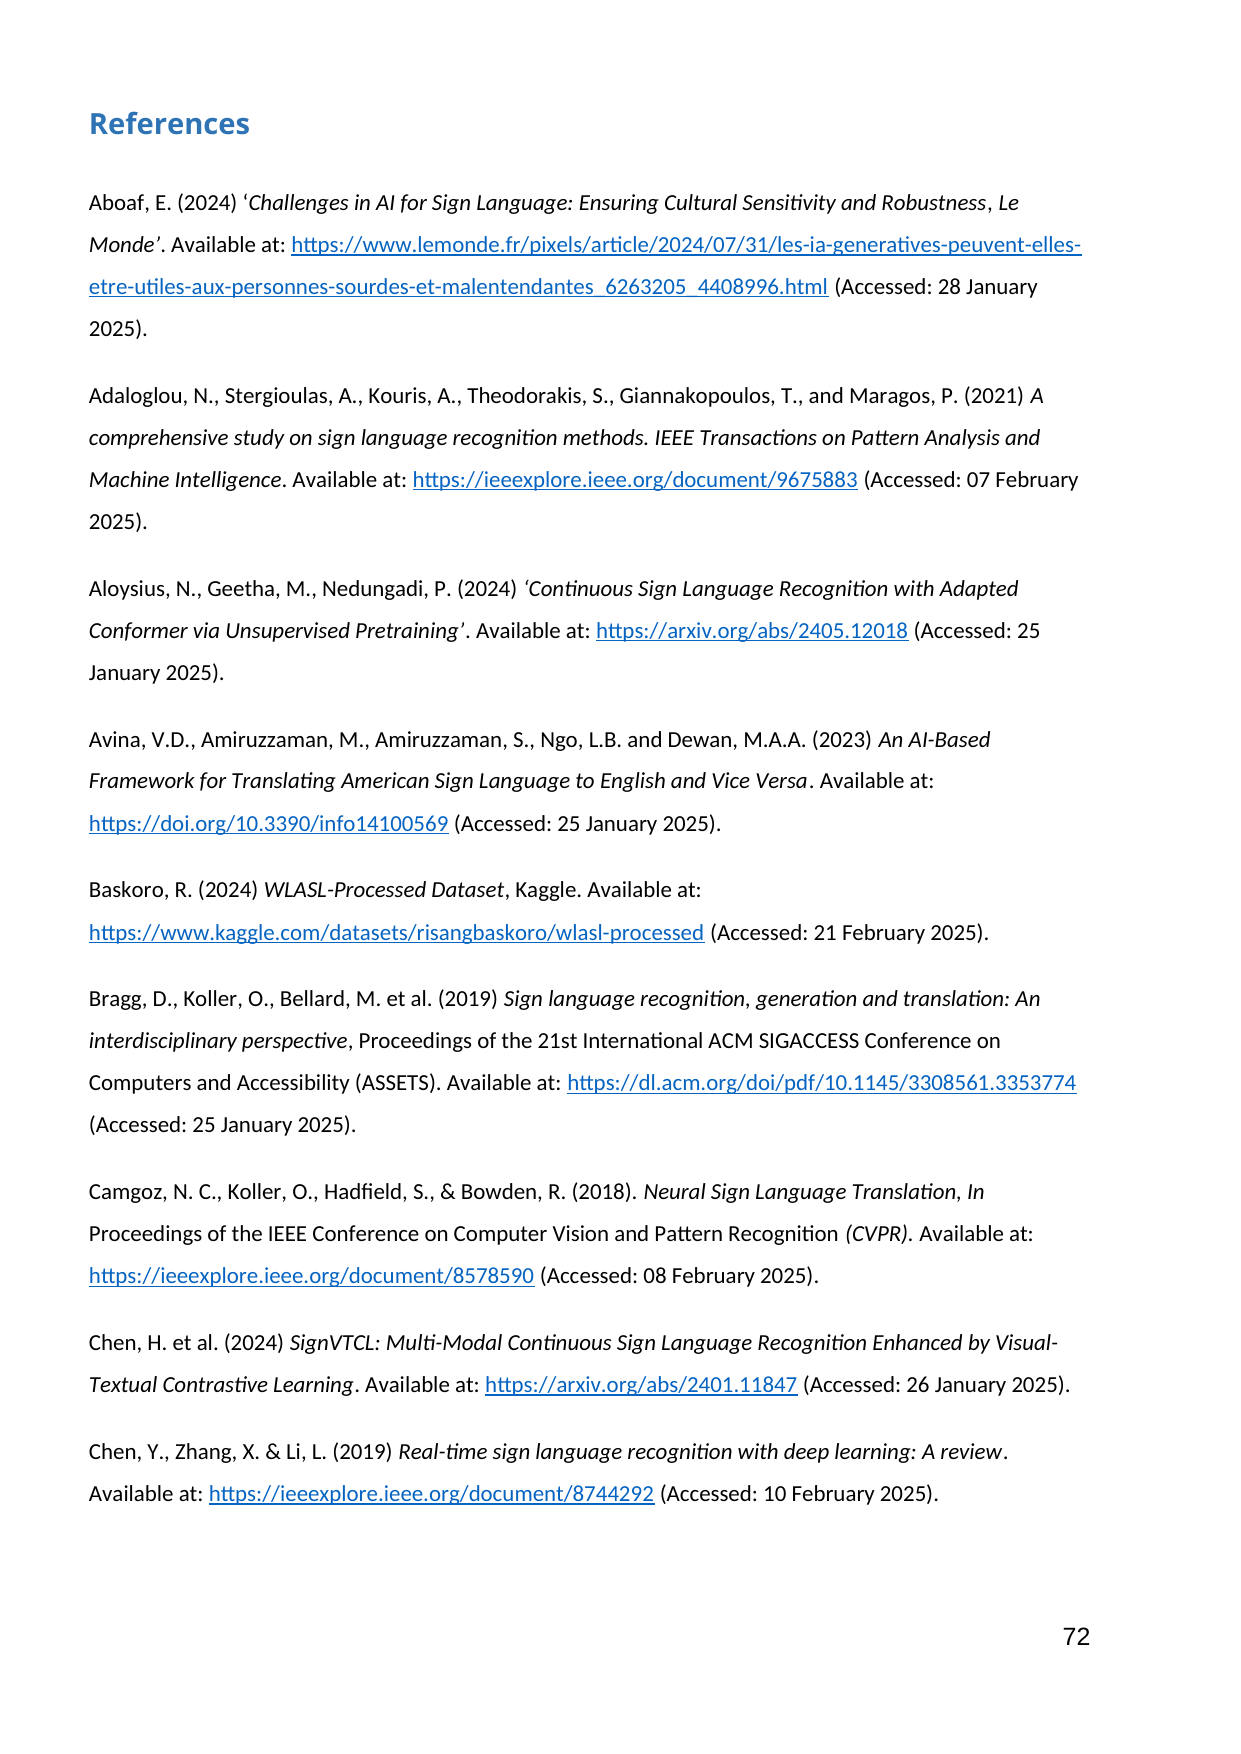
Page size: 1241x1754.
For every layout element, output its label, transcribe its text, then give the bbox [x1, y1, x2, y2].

text Baskoro, R. (2024) WLASL-Processed Dataset, Kaggle. Available at: https://www.kaggle.com/datasets/risangbaskoro/wlasl-processed (Accessed: 21 February 2025). [89, 876, 1090, 946]
text Camgoz, N. C., Koller, O., Hadfield, S., & Bowden, R. (2018). Neural Sign Language Translation, In Proceedings of the IEEE Conference on Computer Vision and Pattern Recognition (CVPR). Available at: https://ieeexplore.ieee.org/document/8578590 (Accessed: 08 February 2025). [89, 1177, 1090, 1289]
text Chen, H. et al. (2024) SignVTCL: Multi-Modal Continuous Sign Language Recognition Enhanced by Visual-Textual Contrastive Learning. Available at: https://arxiv.org/abs/2401.11847 (Accessed: 26 January 2025). [89, 1328, 1090, 1398]
text Adaloglou, N., Stergioulas, A., Kouris, A., Theodorakis, S., Giannakopoulos, T., and Maragos, P. (2021) A comprehensive study on sign language recognition methods. IEEE Transactions on Pattern Analysis and Machine Intelligence. Available at: https://ieeexplore.ieee.org/document/9675883 (Accessed: 07 February 2025). [89, 381, 1090, 535]
text Aloysius, N., Geetha, M., Nedungadi, P. (2024) ‘Continuous Sign Language Recognition with Adapted Conformer via Unsupervised Pretraining’. Available at: https://arxiv.org/abs/2405.12018 (Accessed: 25 January 2025). [89, 574, 1090, 686]
text Aboaf, E. (2024) ‘Challenges in AI for Sign Language: Ensuring Cultural Sensitivity and Robustness, Le Monde’. Available at: https://www.lemonde.fr/pixels/article/2024/07/31/les-ia-generatives-peuvent-elles-etre-utiles-aux-personnes-sourdes-et-malentendantes_6263205_4408996.html (Accessed: 28 January 2025). [89, 188, 1090, 342]
text Chen, Y., Zhang, X. & Li, L. (2019) Real-time sign language recognition with deep learning: A review. Available at: https://ieeexplore.ieee.org/document/8744292 (Accessed: 10 February 2025). [89, 1437, 1090, 1507]
subtitle References [89, 103, 1090, 143]
text Avina, V.D., Amiruzzaman, M., Amiruzzaman, S., Ngo, L.B. and Dewan, M.A.A. (2023) An AI-Based Framework for Translating American Sign Language to English and Vice Versa. Available at: https://doi.org/10.3390/info14100569 (Accessed: 25 January 2025). [89, 725, 1090, 837]
text Bragg, D., Koller, O., Bellard, M. et al. (2019) Sign language recognition, generation and translation: An interdisciplinary perspective, Proceedings of the 21st International ACM SIGACCESS Conference on Computers and Accessibility (ASSETS). Available at: https://dl.acm.org/doi/pdf/10.1145/3308561.3353774 (Accessed: 25 January 2025). [89, 984, 1090, 1138]
